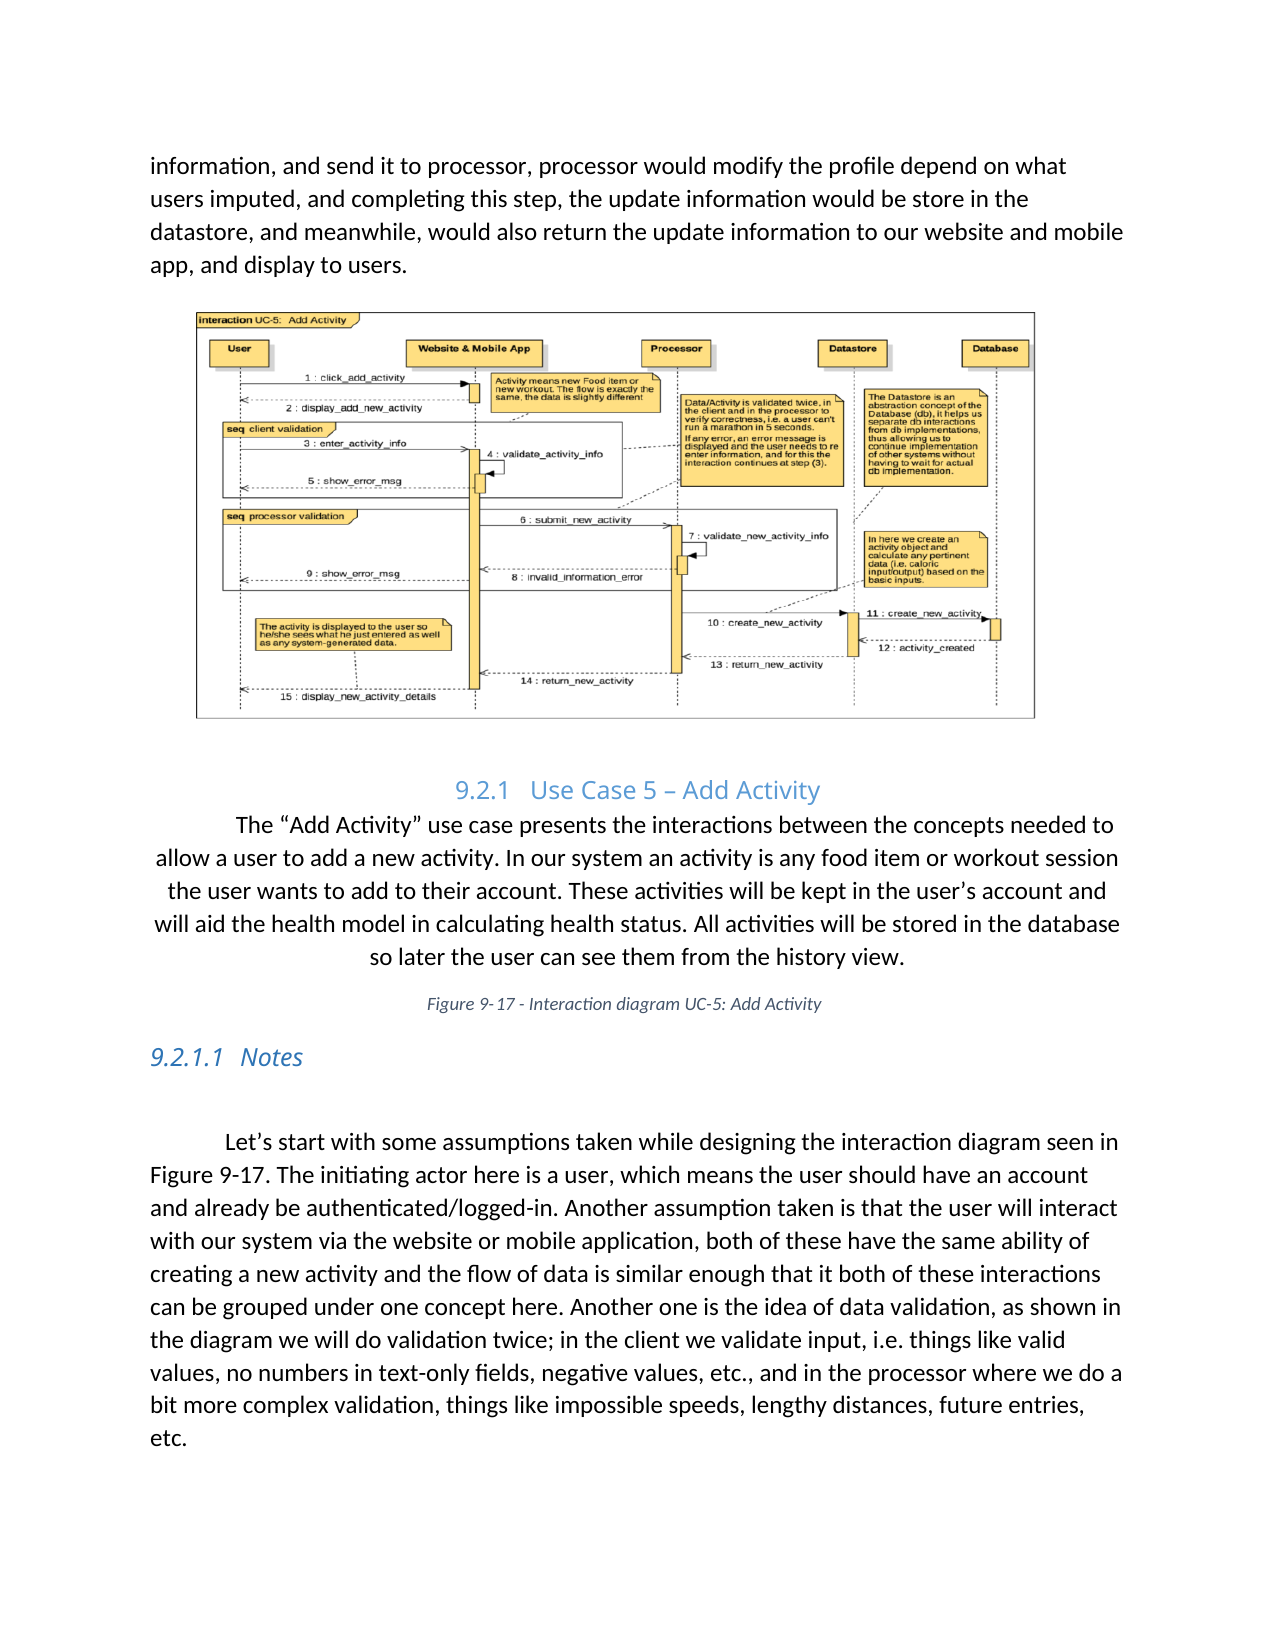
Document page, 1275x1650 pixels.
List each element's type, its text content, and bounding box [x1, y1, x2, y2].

text The “Add Activity” use case presents the interactions between the concepts needed to allow a user to add a new activity. In our system an activity is any food item or workout session the user wants to add to their account. These activities will be kept in the user’s account and will aid the health model in calculating health status. All activities will be stored in the database so later the user can see them from the history view. [150, 809, 1125, 971]
picture [196, 312, 1036, 719]
subtitle Notes [150, 1040, 1125, 1074]
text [150, 150, 1125, 279]
